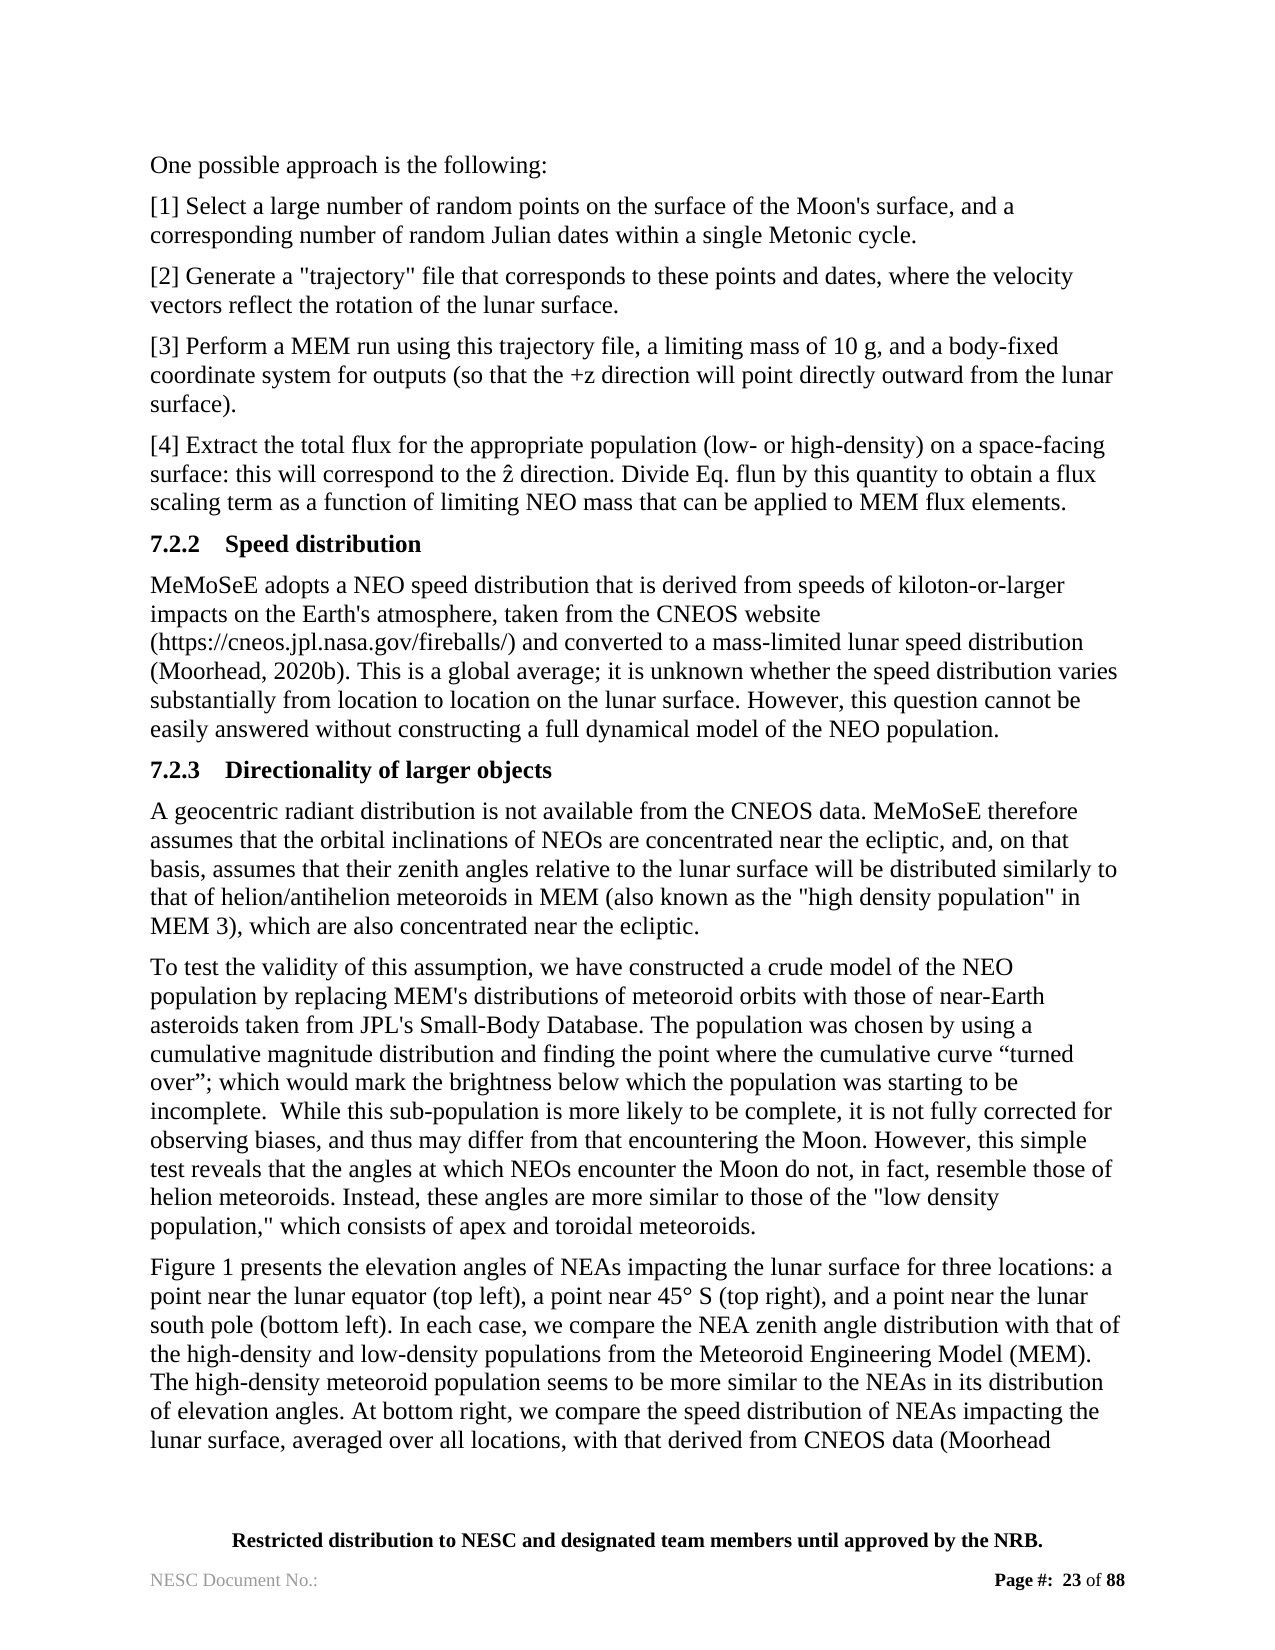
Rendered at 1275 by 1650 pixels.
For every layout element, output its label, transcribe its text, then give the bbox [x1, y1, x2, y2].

text [3] Perform a MEM run using this trajectory file, a limiting mass of 10 g, and a body-fixed coordinate system for outputs (so that the +z direction will point directly outward from the lunar surface). [150, 331, 1125, 417]
subtitle 7.2.2 Speed distribution [150, 529, 1125, 557]
text MeMoSeE adopts a NEO speed distribution that is derived from speeds of kiloton-or-larger impacts on the Earth's atmosphere, taken from the CNEOS website (https://cneos.jpl.nasa.gov/fireballs/) and converted to a mass-limited lunar speed distribution (Moorhead, 2020b). This is a global average; it is unknown whether the speed distribution varies substantially from location to location on the lunar surface. However, this question cannot be easily answered without constructing a full dynamical model of the NEO population. [150, 570, 1125, 742]
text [150, 1252, 1125, 1454]
text [1] Select a large number of random points on the surface of the Moon's surface, and a corresponding number of random Julian dates within a single Metonic cycle. [150, 191, 1125, 249]
text To test the validity of this assumption, we have constructed a crude model of the NEO population by replacing MEM's distributions of meteoroid orbits with those of near-Earth asteroids taken from JPL's Small-Body Database. The population was chosen by using a cumulative magnitude distribution and finding the point where the cumulative curve “turned over”; which would mark the brightness below which the population was starting to be incomplete. While this sub-population is more likely to be complete, it is not fully corrected for observing biases, and thus may differ from that encountering the Moon. However, this simple test reveals that the angles at which NEOs encounter the Moon do not, in fact, resemble those of helion meteoroids. Instead, these angles are more similar to those of the "low density population," which consists of apex and toroidal meteoroids. [150, 952, 1125, 1240]
text [4] Extract the total flux for the appropriate population (low- or high-density) on a space-facing surface: this will correspond to the ẑ direction. Divide Eq. flun by this quantity to obtain a flux scaling term as a function of limiting NEO mass that can be applied to MEM flux elements. [150, 430, 1125, 516]
text A geocentric radiant distribution is not available from the CNEOS data. MeMoSeE therefore assumes that the orbital inclinations of NEOs are concentrated near the ecliptic, and, on that basis, assumes that their zenith angles relative to the lunar surface will be distributed similarly to that of helion/antihelion meteoroids in MEM (also known as the "high density population" in MEM 3), which are also concentrated near the ecliptic. [150, 796, 1125, 940]
text One possible approach is the following: [150, 150, 1125, 179]
text [2] Generate a "trajectory" file that corresponds to these points and dates, where the velocity vectors reflect the rotation of the lunar surface. [150, 261, 1125, 319]
subtitle 7.2.3 Directionality of larger objects [150, 755, 1125, 784]
